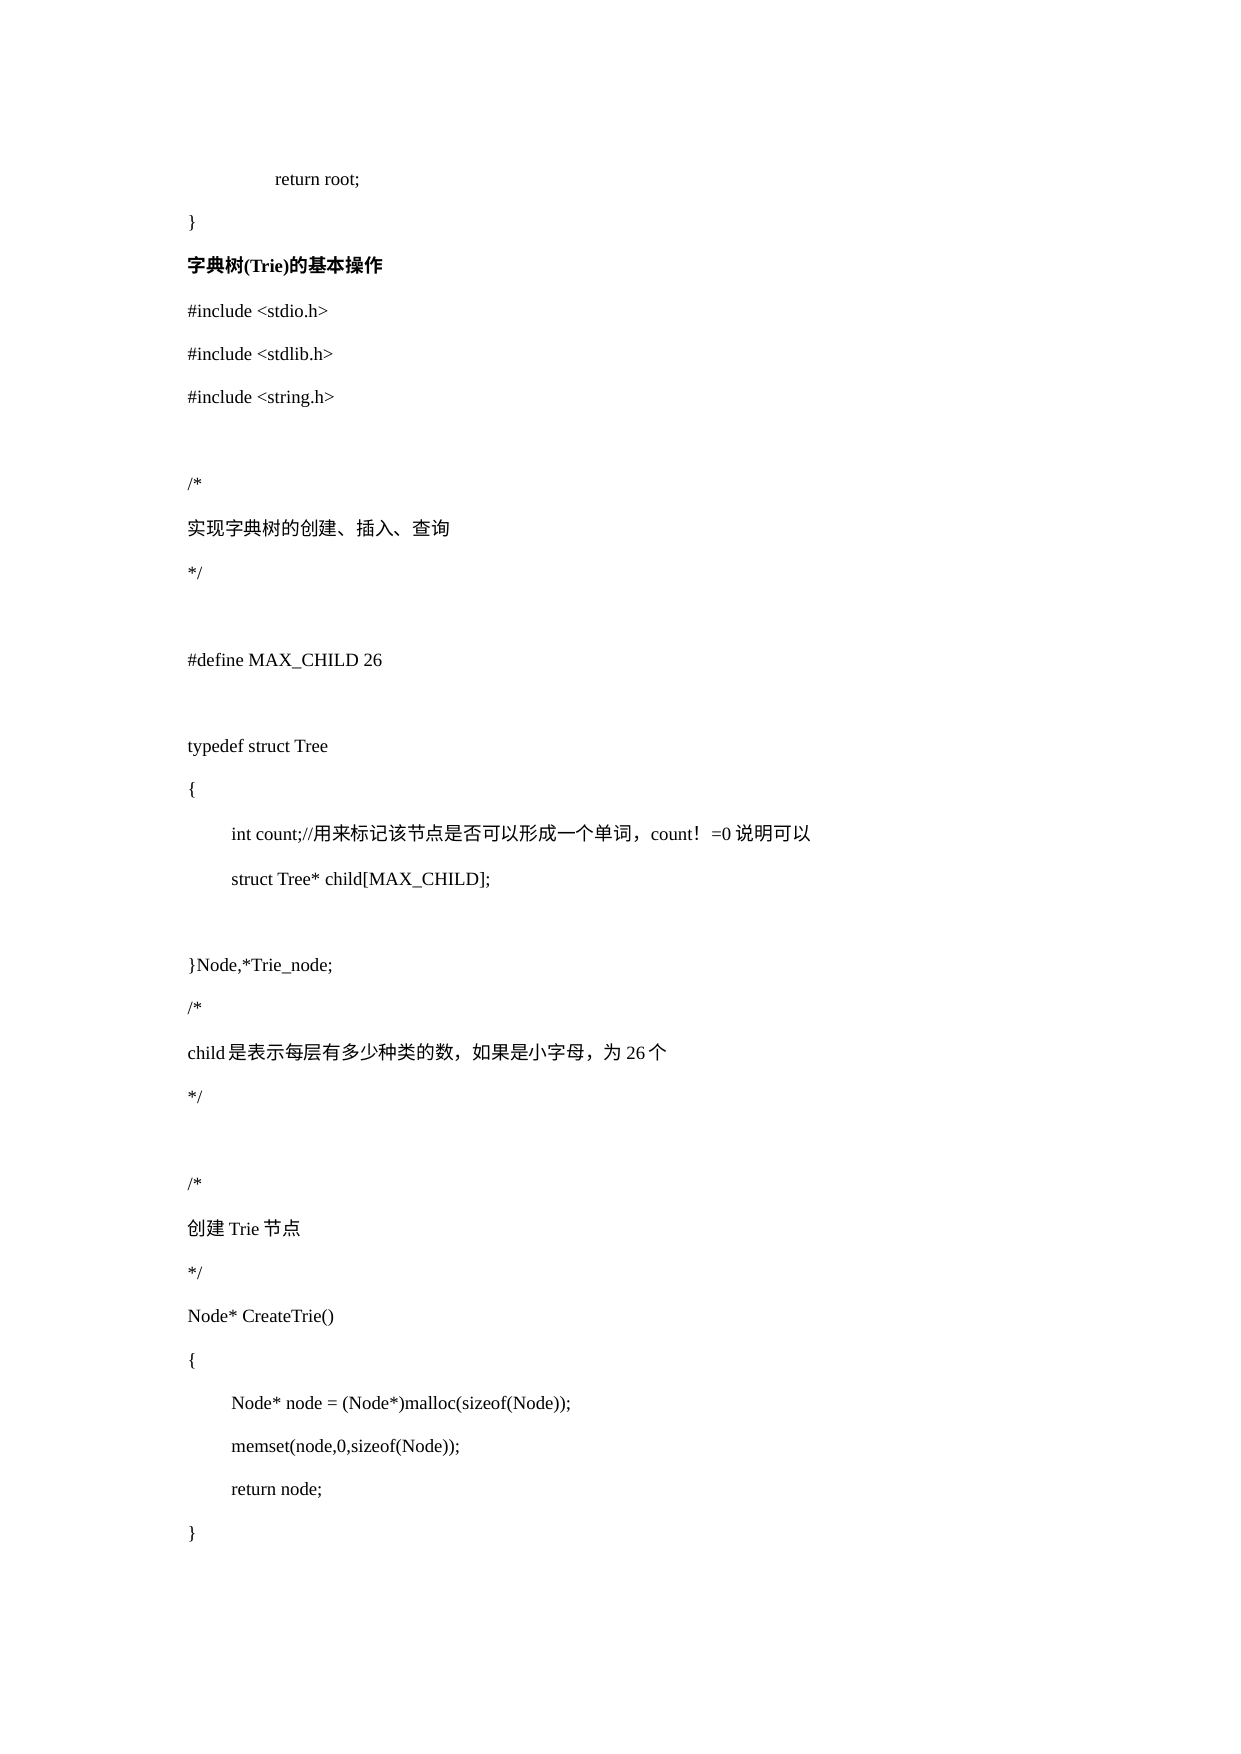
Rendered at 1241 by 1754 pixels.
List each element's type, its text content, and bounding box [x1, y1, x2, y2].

text Node* node = (Node*)malloc(sizeof(Node)); [187, 1386, 1053, 1419]
text int count;//用来标记该节点是否可以形成一个单词，count！=0 说明可以 [187, 816, 1053, 848]
text struct Tree* child[MAX_CHILD]; [187, 862, 1053, 894]
text #include <stdio.h> [187, 294, 1053, 327]
text { [187, 773, 1053, 805]
text typedef struct Tree [187, 729, 1053, 762]
text }Node,*Trie_node; [187, 948, 1053, 981]
text */ [187, 1257, 1053, 1289]
text */ [187, 557, 1053, 589]
text */ [187, 1081, 1053, 1113]
text #include <string.h> [187, 381, 1053, 413]
text Node* CreateTrie() [187, 1300, 1053, 1332]
text #define MAX_CHILD 26 [187, 643, 1053, 676]
text /* [187, 467, 1053, 500]
text 实现字典树的创建、插入、查询 [187, 511, 1053, 543]
text memset(node,0,sizeof(Node)); [187, 1430, 1053, 1462]
text /* [187, 1167, 1053, 1200]
text #include <stdlib.h> [187, 338, 1053, 370]
text } [187, 1516, 1053, 1549]
text 创建Trie节点 [187, 1211, 1053, 1243]
text /* [187, 992, 1053, 1024]
text } [187, 205, 1053, 238]
text return node; [187, 1473, 1053, 1505]
text child是表示每层有多少种类的数，如果是小字母，为26个 [187, 1035, 1053, 1067]
text { [187, 1343, 1053, 1376]
text return root; [187, 162, 1053, 194]
subtitle 字典树(Trie)的基本操作 [187, 248, 1053, 281]
